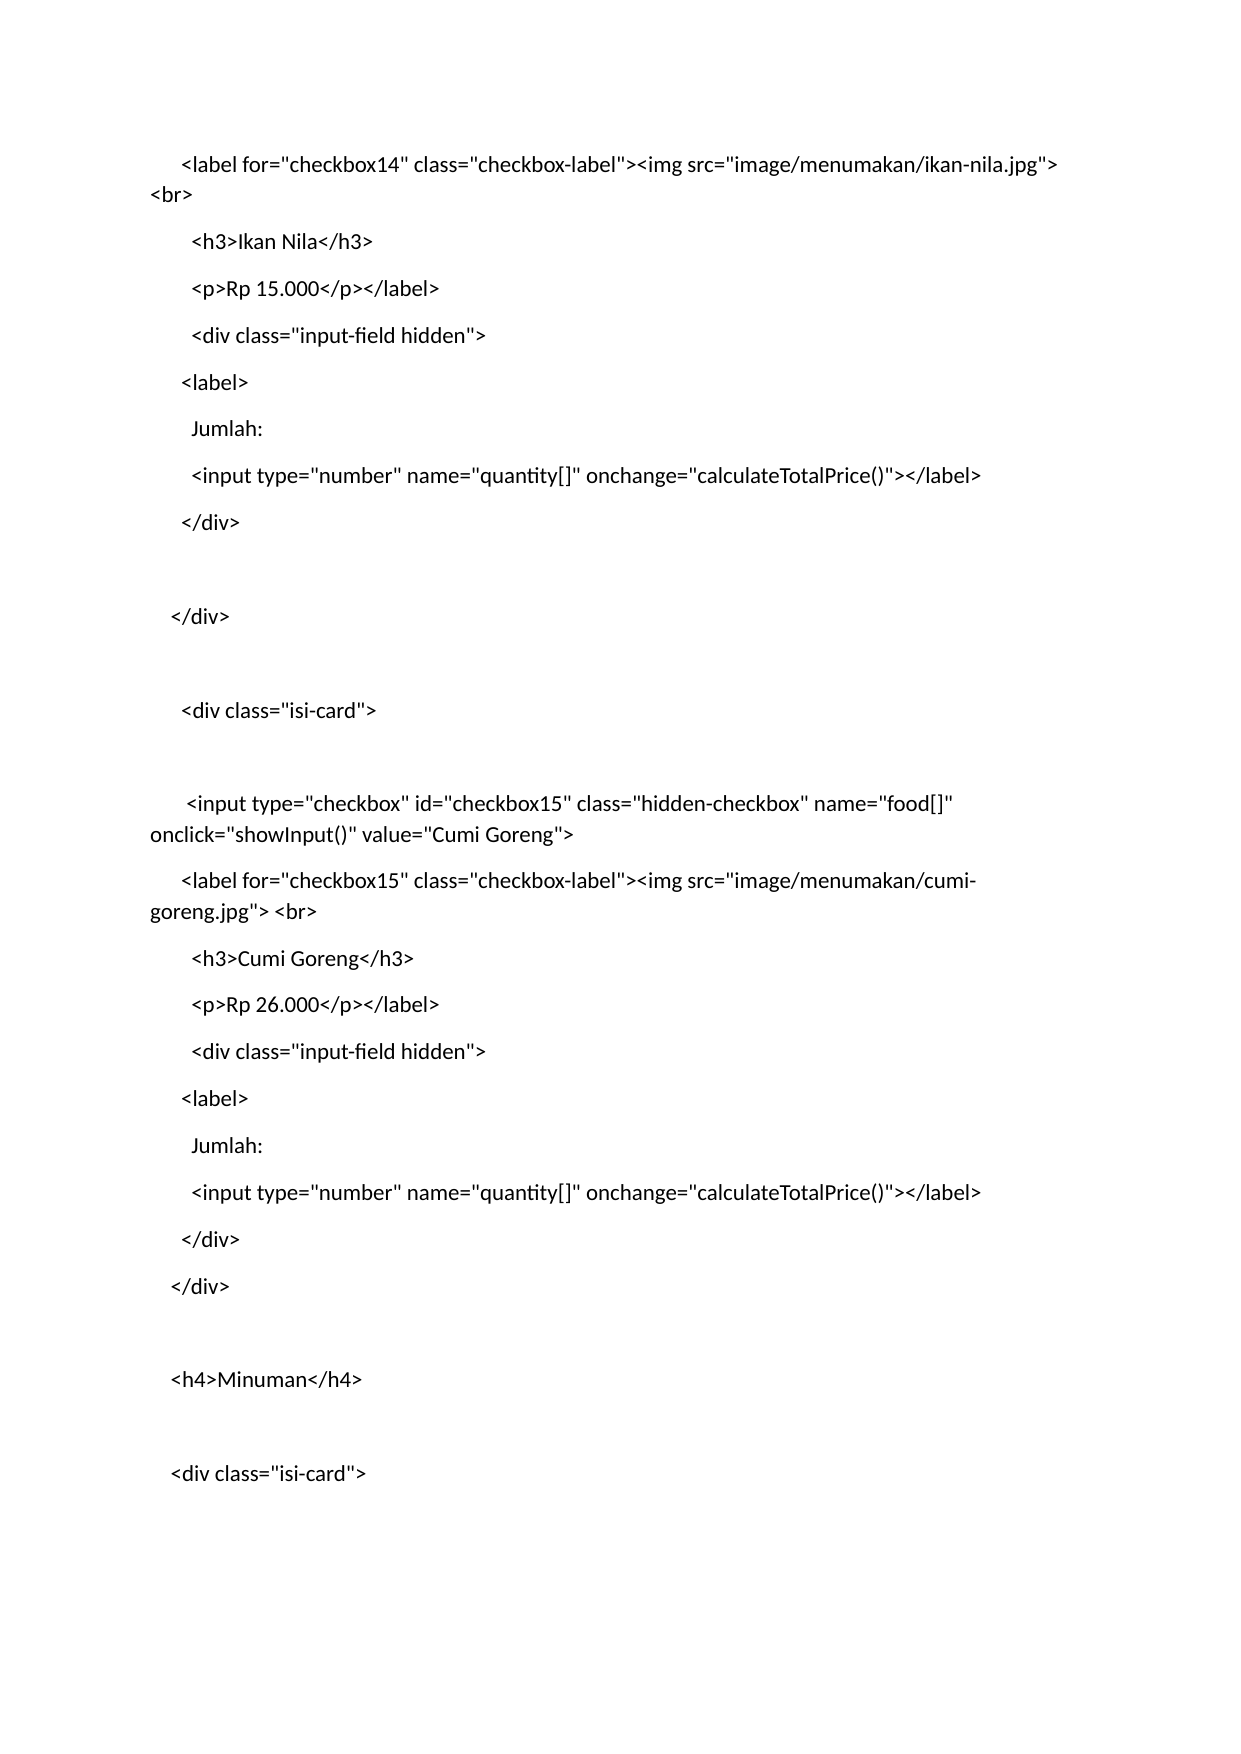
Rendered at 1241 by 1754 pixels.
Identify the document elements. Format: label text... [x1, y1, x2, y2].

text <div class="isi-card"> [150, 1459, 1090, 1487]
text </div> [150, 1225, 1090, 1253]
text <input type="number" name="quantity[]" onchange="calculateTotalPrice()"></label> [150, 1178, 1090, 1206]
text <input type="number" name="quantity[]" onchange="calculateTotalPrice()"></label> [150, 461, 1090, 489]
text Jumlah: [150, 1131, 1090, 1159]
text <input type="checkbox" id="checkbox15" class="hidden-checkbox" name="food[]" onclick="showInput()" value="Cumi Goreng"> [150, 789, 1090, 848]
text Jumlah: [150, 414, 1090, 443]
text </div> [150, 508, 1090, 536]
text <label for="checkbox15" class="checkbox-label"><img src="image/menumakan/cumi-goreng.jpg"> <br> [150, 867, 1090, 925]
text <h4>Minuman</h4> [150, 1366, 1090, 1394]
text <p>Rp 26.000</p></label> [150, 991, 1090, 1019]
text </div> [150, 602, 1090, 630]
text <div class="input-field hidden"> [150, 321, 1090, 349]
text <label> [150, 1084, 1090, 1112]
text </div> [150, 1272, 1090, 1300]
text <p>Rp 15.000</p></label> [150, 274, 1090, 302]
text <h3>Cumi Goreng</h3> [150, 944, 1090, 972]
text <div class="input-field hidden"> [150, 1037, 1090, 1066]
text <h3>Ikan Nila</h3> [150, 227, 1090, 255]
text <label for="checkbox14" class="checkbox-label"><img src="image/menumakan/ikan-nila.jpg"> <br> [150, 150, 1090, 208]
text <div class="isi-card"> [150, 696, 1090, 724]
text <label> [150, 368, 1090, 396]
